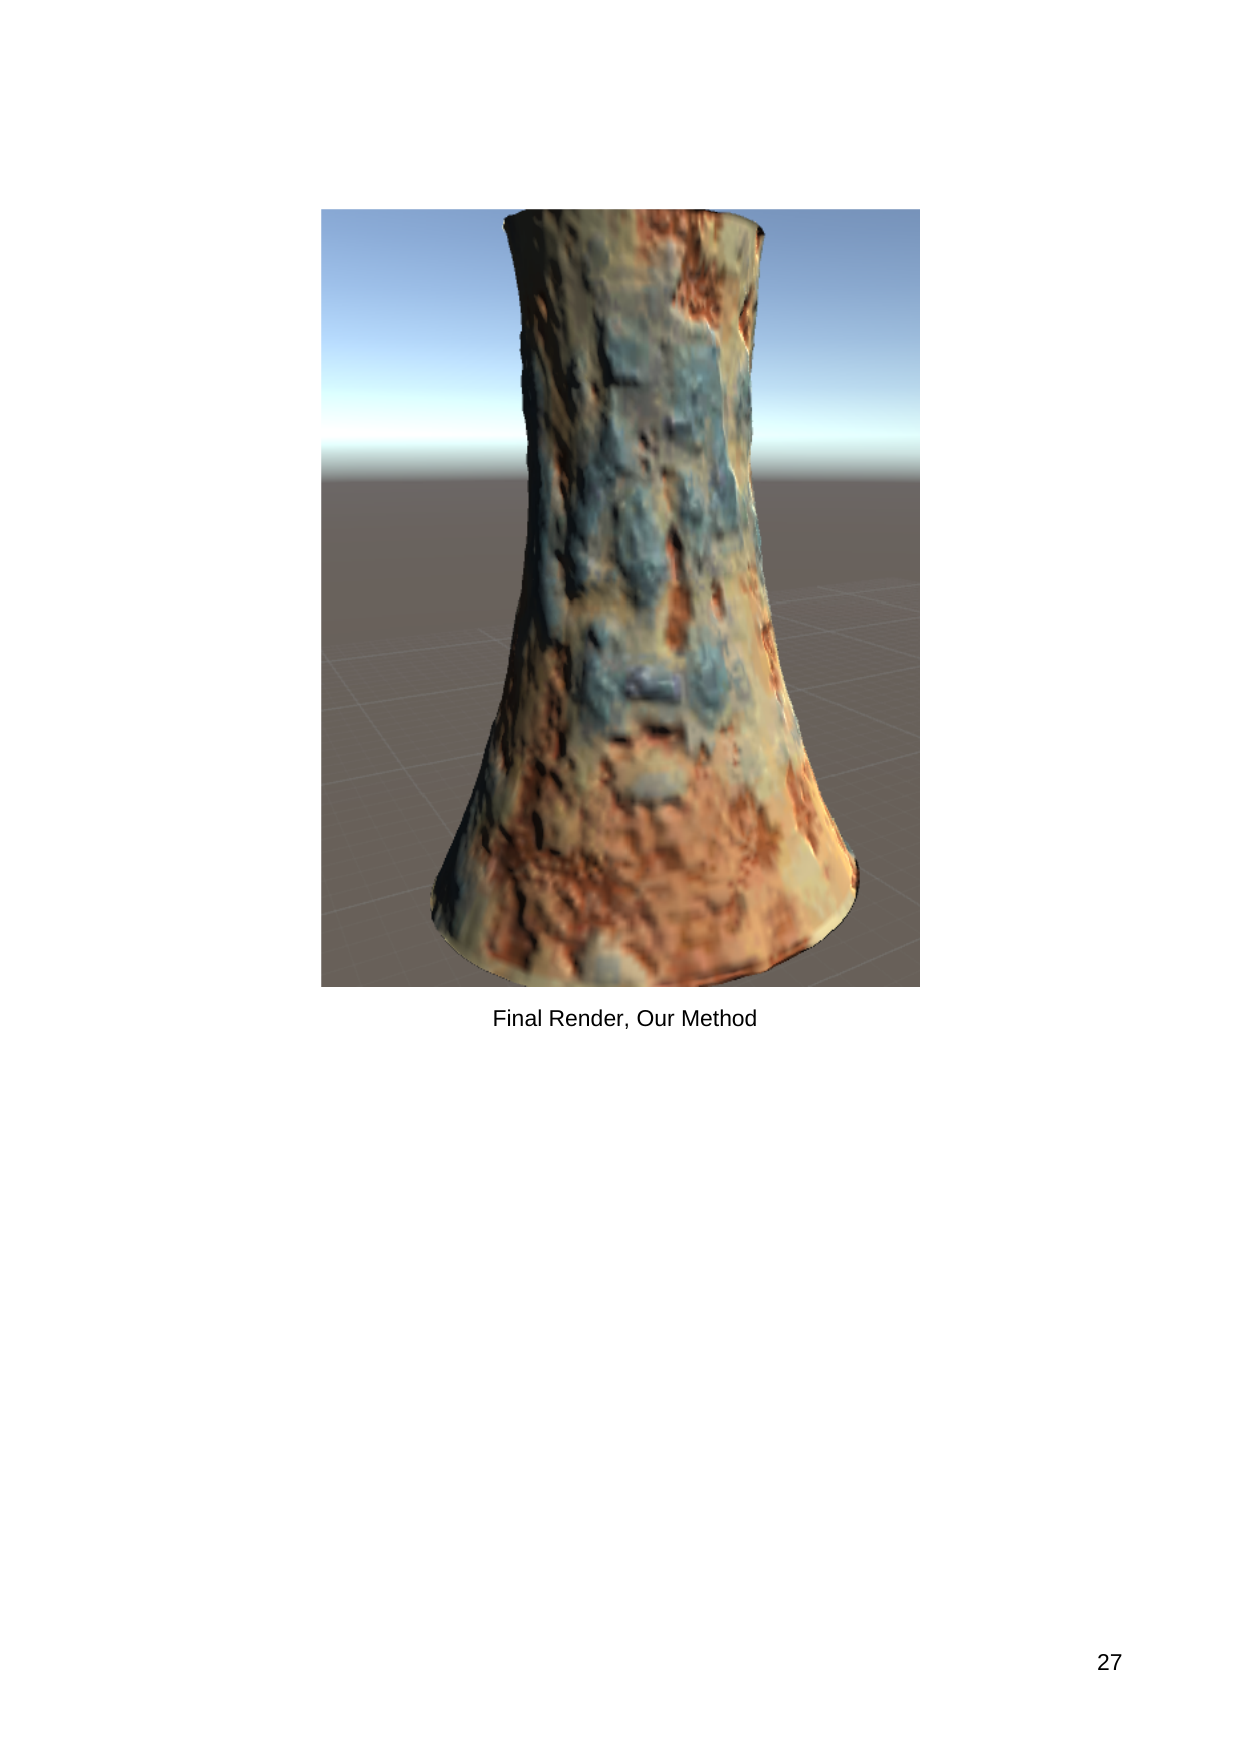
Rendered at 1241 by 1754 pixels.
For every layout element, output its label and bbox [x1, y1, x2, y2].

picture [320, 208, 920, 987]
